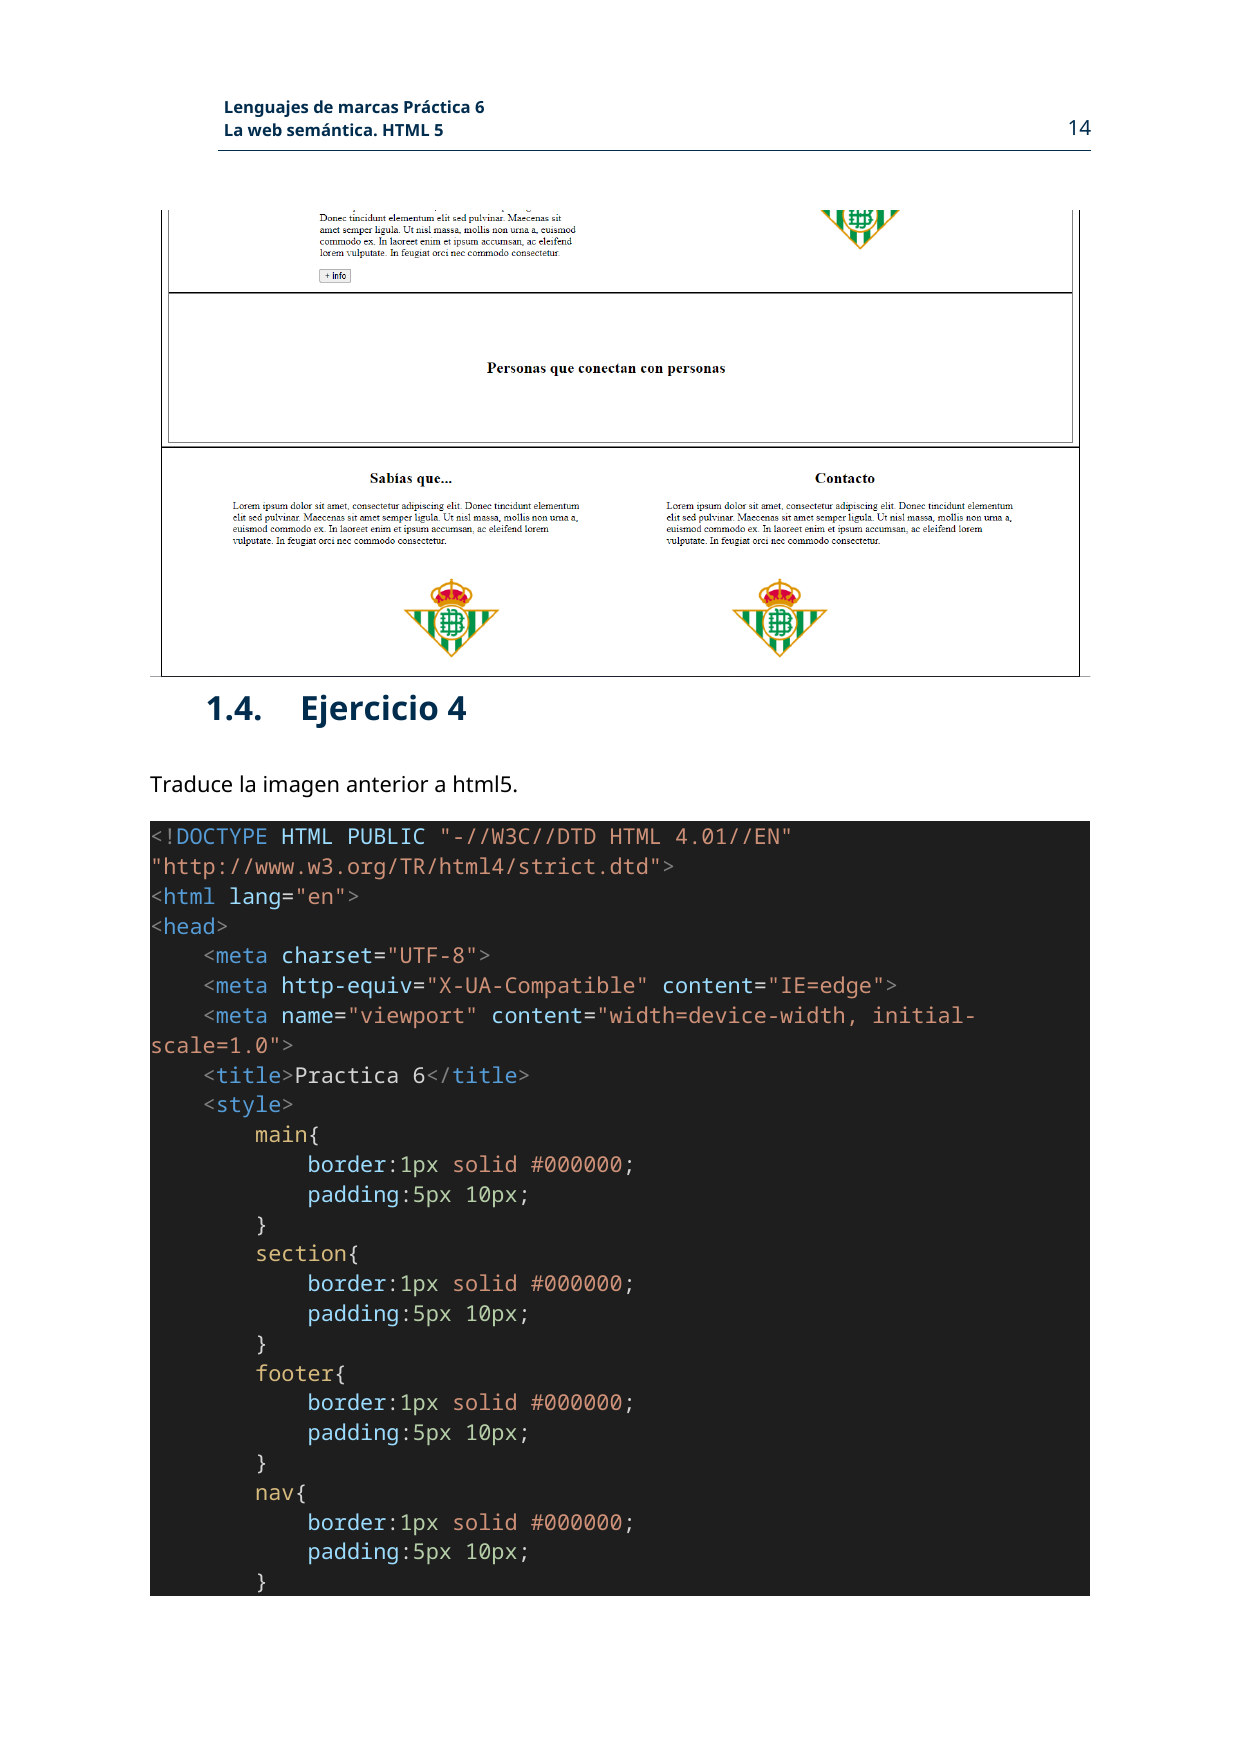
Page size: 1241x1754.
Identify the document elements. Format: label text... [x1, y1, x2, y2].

text <!DOCTYPE HTML PUBLIC "-//W3C//DTD HTML 4.01//EN" "http://www.w3.org/TR/html4/strict.dtd"> [150, 821, 1090, 881]
text } [150, 1566, 1090, 1596]
text <title>Practica 6</title> [150, 1059, 1090, 1089]
text <style> [150, 1089, 1090, 1119]
text nav{ [150, 1477, 1090, 1506]
text <meta name="viewport" content="width=device-width, initial-scale=1.0"> [150, 1000, 1090, 1059]
text padding:5px 10px; [150, 1298, 1090, 1328]
text <head> [150, 911, 1090, 940]
text padding:5px 10px; [150, 1536, 1090, 1566]
text border:1px solid #000000; [150, 1387, 1090, 1417]
text border:1px solid #000000; [150, 1268, 1090, 1298]
text padding:5px 10px; [150, 1179, 1090, 1208]
text border:1px solid #000000; [150, 1149, 1090, 1179]
text border:1px solid #000000; [150, 1506, 1090, 1536]
text main{ [150, 1119, 1090, 1149]
text <meta charset="UTF-8"> [150, 940, 1090, 970]
text } [150, 1208, 1090, 1238]
text section{ [150, 1238, 1090, 1268]
text } [150, 1328, 1090, 1357]
subtitle Ejercicio 4 [262, 685, 1090, 731]
text padding:5px 10px; [150, 1417, 1090, 1447]
picture [150, 210, 1091, 677]
text Traduce la imagen anterior a html5. [150, 768, 1090, 798]
text <html lang="en"> [150, 881, 1090, 911]
text } [150, 1447, 1090, 1477]
text footer{ [150, 1357, 1090, 1387]
text <meta http-equiv="X-UA-Compatible" content="IE=edge"> [150, 970, 1090, 1000]
